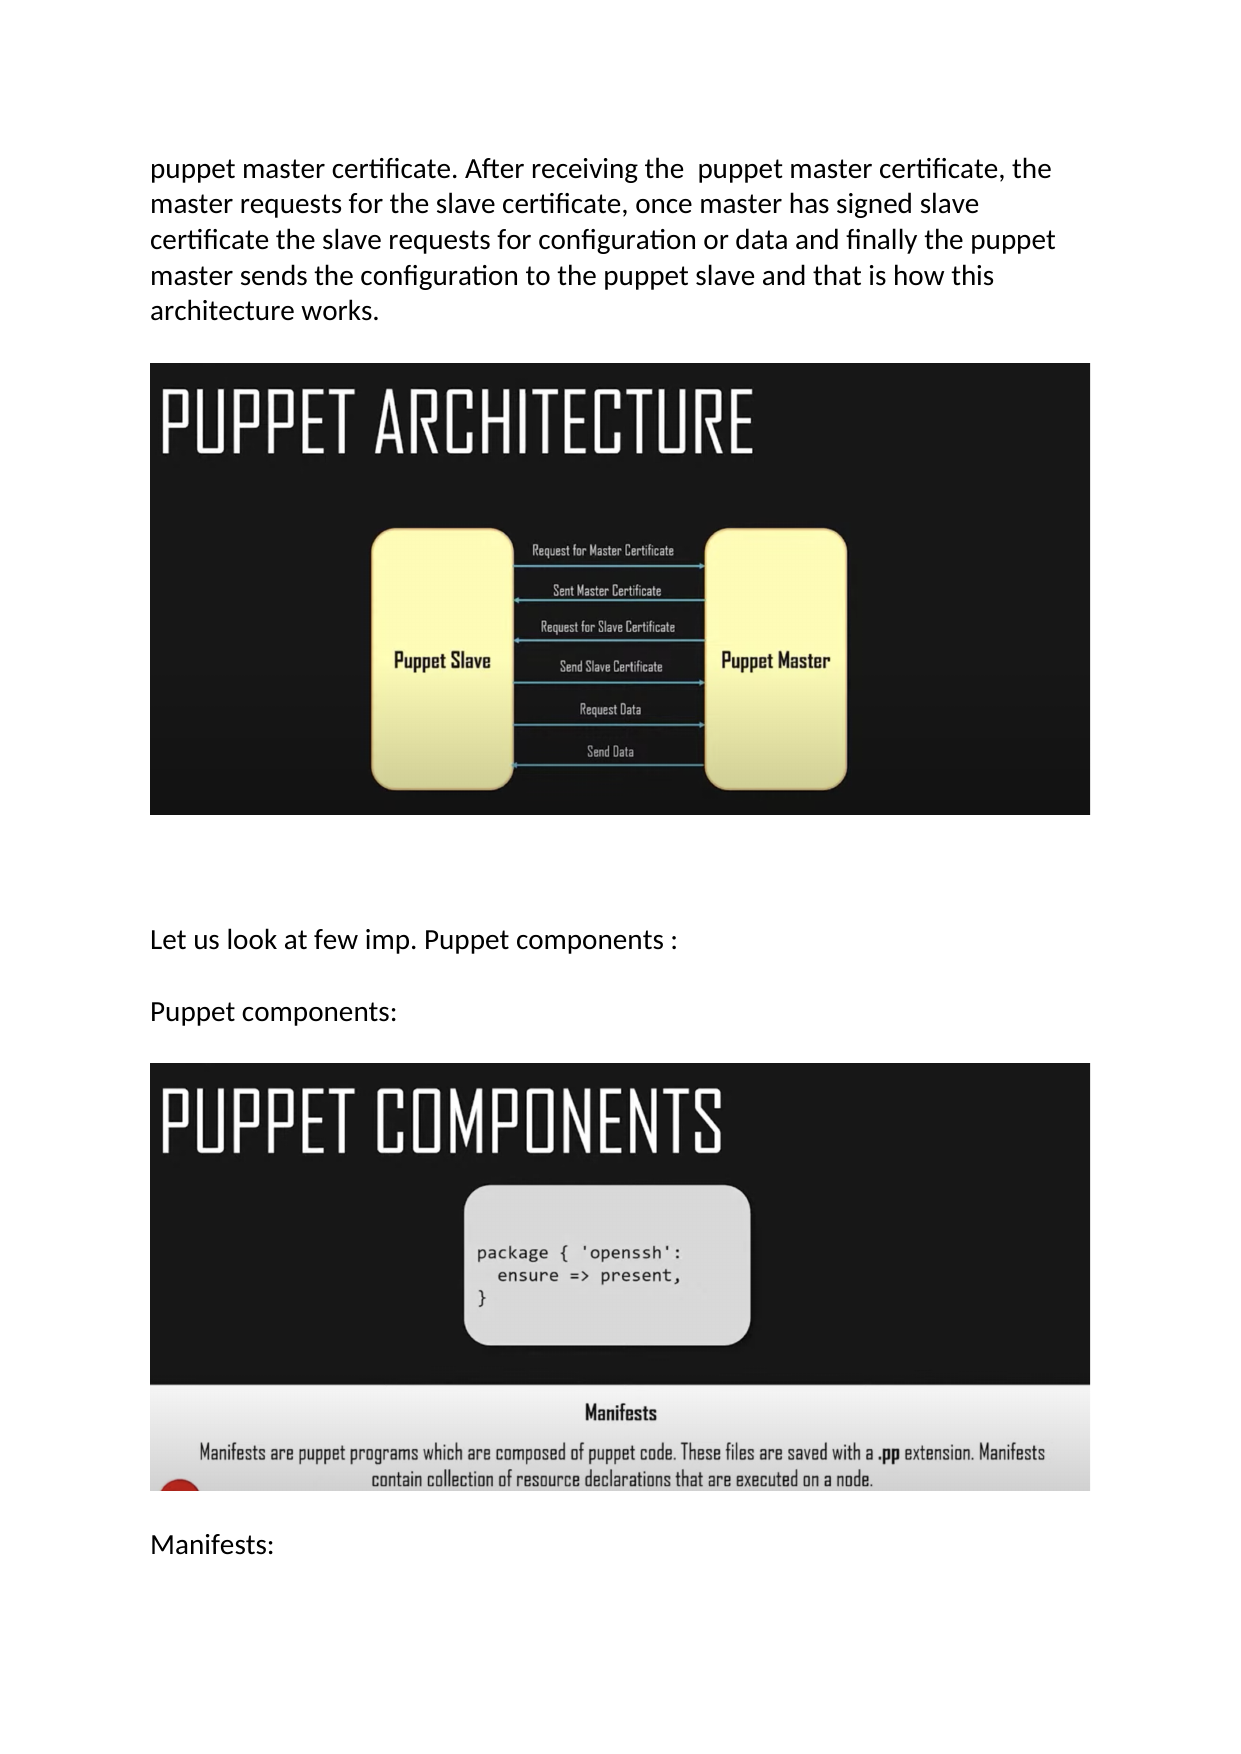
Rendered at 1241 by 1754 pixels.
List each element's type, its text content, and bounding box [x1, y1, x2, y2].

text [150, 150, 1090, 328]
text Manifests: [150, 1526, 1090, 1562]
text Let us look at few imp. Puppet components : [150, 921, 1090, 957]
picture [150, 1063, 1091, 1491]
picture [150, 363, 1091, 815]
text Puppet components: [150, 993, 1090, 1028]
